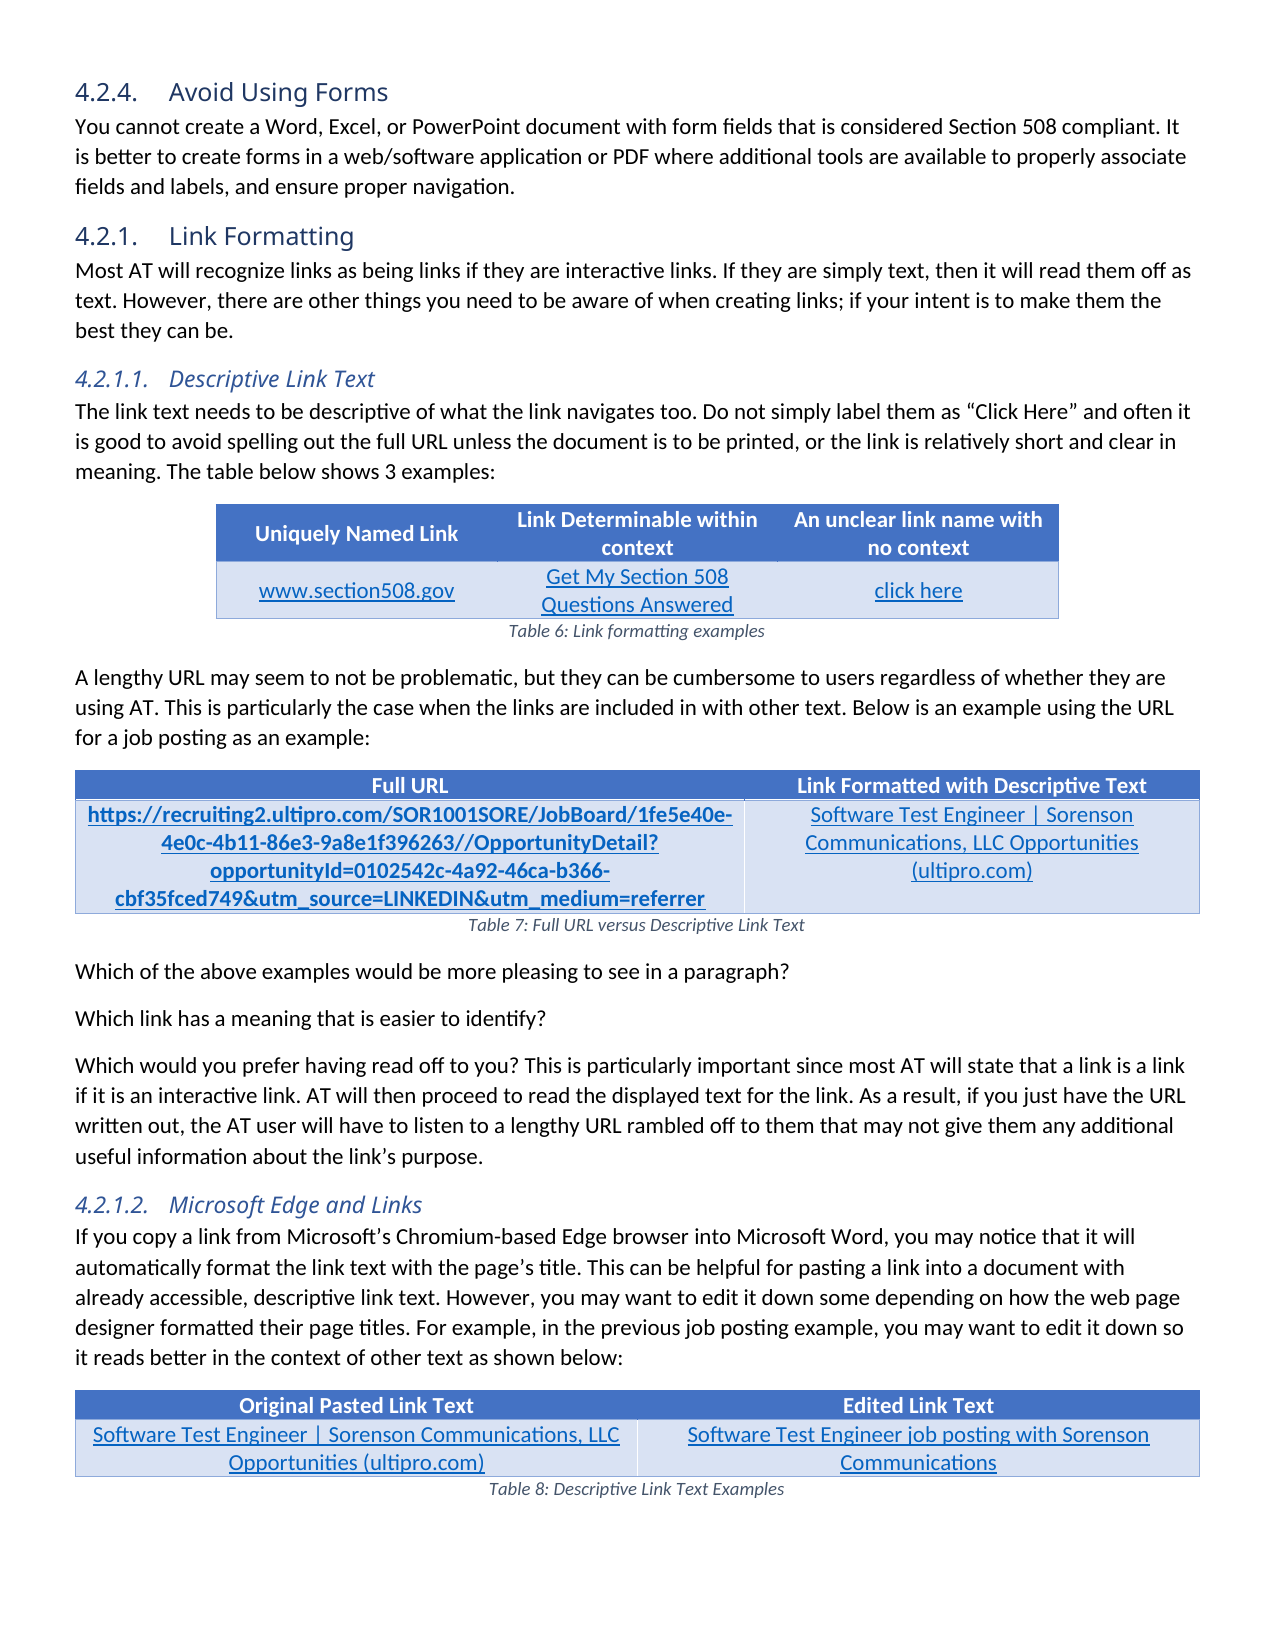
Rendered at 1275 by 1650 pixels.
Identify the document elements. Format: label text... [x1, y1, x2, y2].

table_cell https://recruiting2.ultipro.com/SOR1001SORE/JobBoard/1fe5e40e-4e0c-4b11-86e3-9a8e1f396263//OpportunityDetail?opportunityId=0102542c-4a92-46ca-b366-cbf35fced749&utm_source=LINKEDIN&utm_medium=referrer [76, 801, 744, 913]
table_cell Software Test Engineer | Sorenson Communications, LLC Opportunities (ultipro.com) [76, 1420, 637, 1476]
text Table 8: Descriptive Link Text Examples [75, 1477, 1200, 1500]
table_header Original Pasted Link Text [76, 1391, 637, 1419]
table_header An unclear link name with no context [778, 505, 1058, 561]
table_cell Get My Section 508 Questions Answered [497, 562, 778, 618]
table_cell www.section508.gov [217, 562, 497, 618]
table_cell Software Test Engineer | Sorenson Communications, LLC Opportunities (ultipro.com) [745, 801, 1199, 913]
table_header Link Formatted with Descriptive Text [745, 771, 1199, 799]
table_cell Software Test Engineer job posting with Sorenson Communications [638, 1420, 1199, 1476]
text Descriptive Link Text [75, 363, 1200, 394]
text If you copy a link from Microsoft’s Chromium-based Edge browser into Microsoft Word, you may notice that it will automatically format the link text with the page’s title. This can be helpful for pasting a link into a document with already accessible, descriptive link text. However, you may want to edit it down some depending on how the web page designer formatted their page titles. For example, in the previous job posting example, you may want to edit it down so it reads better in the context of other text as shown below: [75, 1222, 1200, 1371]
table_header Link Determinable within context [498, 505, 777, 561]
text Which link has a meaning that is easier to identify? [75, 1004, 1200, 1032]
table_header Uniquely Named Link [217, 505, 497, 561]
text Most AT will recognize links as being links if they are interactive links. If they are simply text, then it will read them off as text. However, there are other things you need to be aware of when creating links; if your intent is to make them the best they can be. [75, 256, 1200, 344]
table_cell click here [778, 562, 1058, 618]
text Which of the above examples would be more pleasing to see in a paragraph? [75, 957, 1200, 985]
text Table 7: Full URL versus Descriptive Link Text [75, 914, 1200, 937]
text Which would you prefer having read off to you? This is particularly important since most AT will state that a link is a link if it is an interactive link. AT will then proceed to read the displayed text for the link. As a result, if you just have the URL written out, the AT user will have to listen to a lengthy URL rambled off to them that may not give them any additional useful information about the link’s purpose. [75, 1051, 1200, 1170]
text Avoid Using Forms [75, 75, 1200, 109]
list Link Formatting [75, 219, 1200, 253]
text A lengthy URL may seem to not be problematic, but they can be cumbersome to users regardless of whether they are using AT. This is particularly the case when the links are included in with other text. Below is an example using the URL for a job posting as an example: [75, 663, 1200, 752]
text The link text needs to be descriptive of what the link navigates too. Do not simply label them as “Click Here” and often it is good to avoid spelling out the full URL unless the document is to be printed, or the link is relatively short and clear in meaning. The table below shows 3 examples: [75, 397, 1200, 485]
table_header Edited Link Text [638, 1391, 1199, 1419]
table_header Full URL [76, 771, 744, 799]
text You cannot create a Word, Excel, or PowerPoint document with form fields that is considered Section 508 compliant. It is better to create forms in a web/software application or PDF where additional tools are available to properly associate fields and labels, and ensure proper navigation. [75, 112, 1200, 200]
text Microsoft Edge and Links [75, 1189, 1200, 1220]
text Table 6: Link formatting examples [75, 619, 1200, 642]
